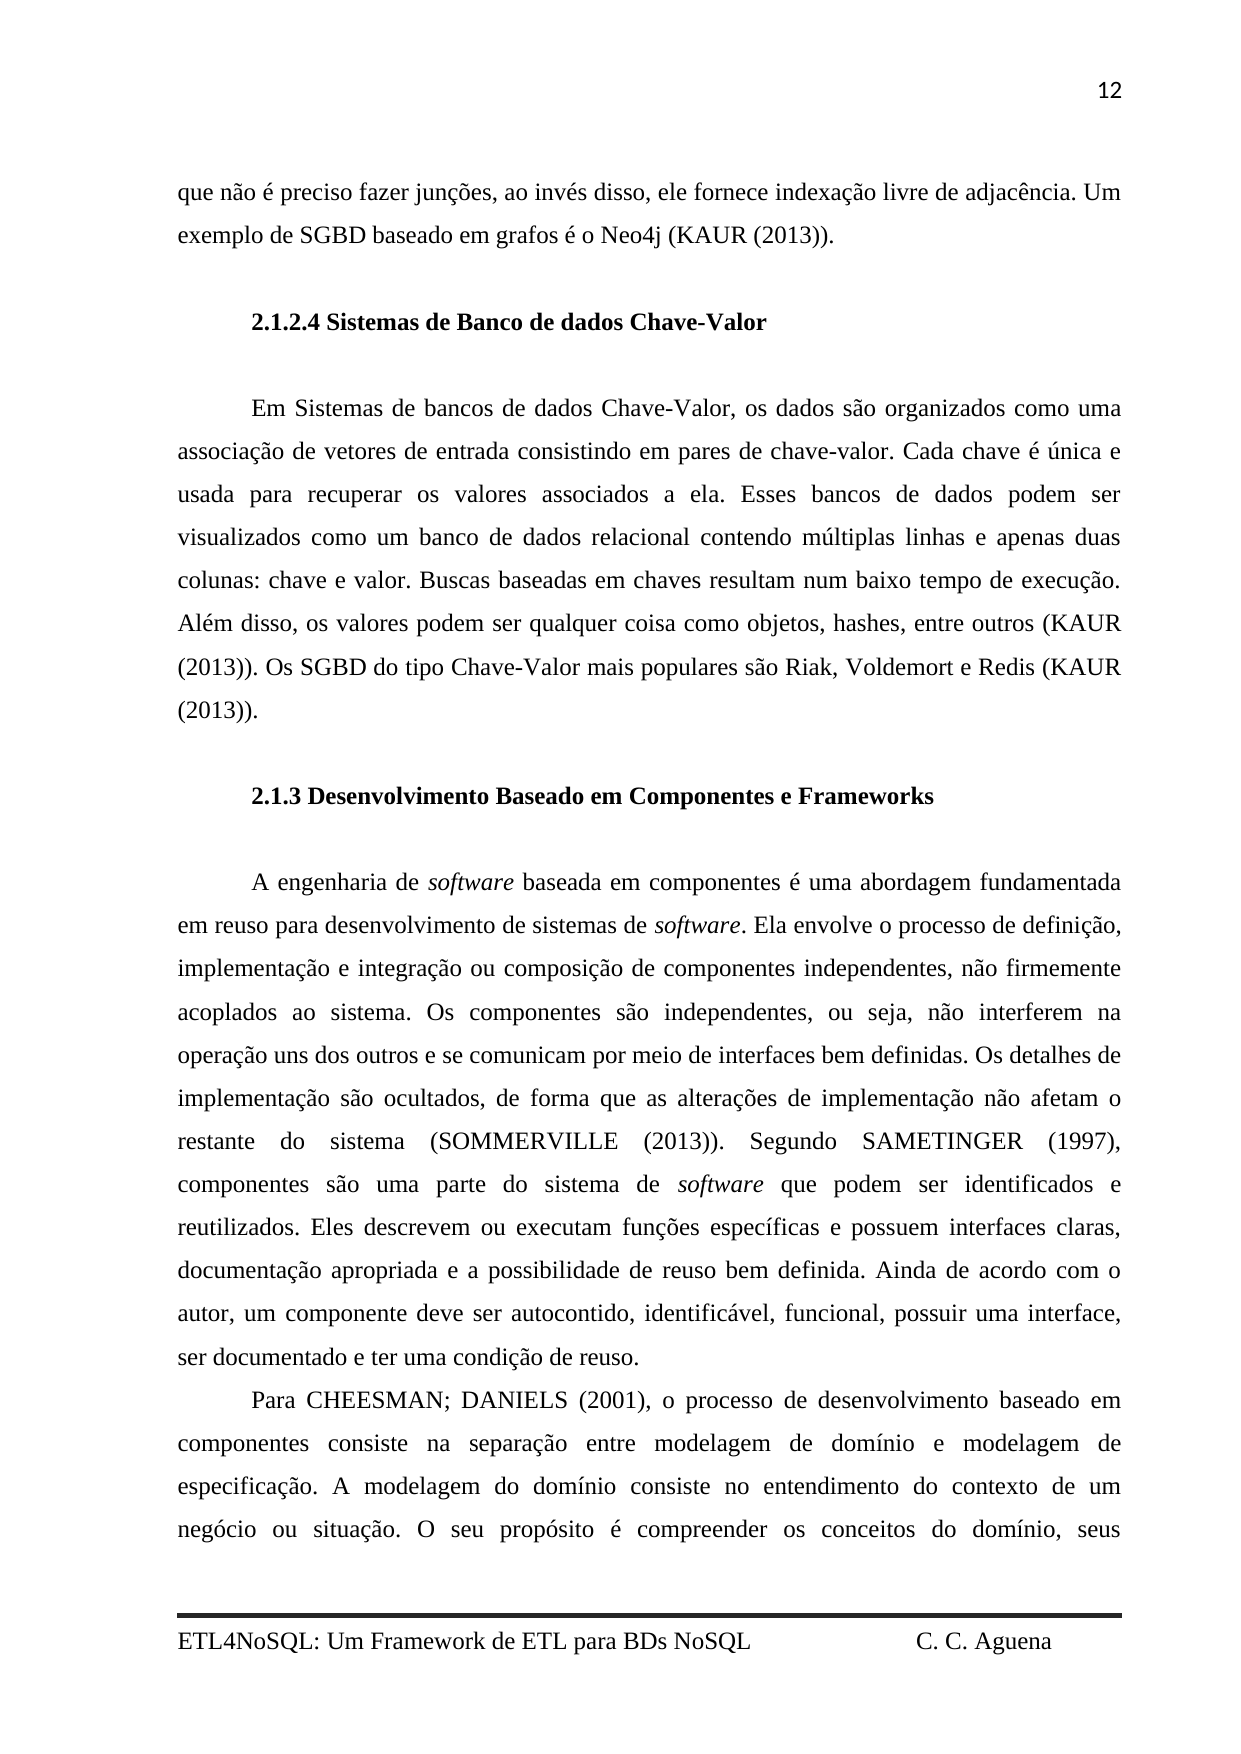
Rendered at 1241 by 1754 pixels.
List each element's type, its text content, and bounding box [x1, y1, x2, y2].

text 2.1.2.4 Sistemas de Banco de dados Chave-Valor [177, 307, 1122, 335]
text Em Sistemas de bancos de dados Chave-Valor, os dados são organizados como uma associação de vetores de entrada consistindo em pares de chave-valor. Cada chave é única e usada para recuperar os valores associados a ela. Esses bancos de dados podem ser visualizados como um banco de dados relacional contendo múltiplas linhas e apenas duas colunas: chave e valor. Buscas baseadas em chaves resultam num baixo tempo de execução. Além disso, os valores podem ser qualquer coisa como objetos, hashes, entre outros (KAUR (2013)). Os SGBD do tipo Chave-Valor mais populares são Riak, Voldemort e Redis (KAUR (2013)). [177, 393, 1122, 723]
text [177, 1385, 1122, 1543]
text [177, 177, 1122, 249]
text A engenharia de software baseada em componentes é uma abordagem fundamentada em reuso para desenvolvimento de sistemas de software. Ela envolve o processo de definição, implementação e integração ou composição de componentes independentes, não firmemente acoplados ao sistema. Os componentes são independentes, ou seja, não interferem na operação uns dos outros e se comunicam por meio de interfaces bem definidas. Os detalhes de implementação são ocultados, de forma que as alterações de implementação não afetam o restante do sistema (SOMMERVILLE (2013)). Segundo SAMETINGER (1997), componentes são uma parte do sistema de software que podem ser identificados e reutilizados. Eles descrevem ou executam funções específicas e possuem interfaces claras, documentação apropriada e a possibilidade de reuso bem definida. Ainda de acordo com o autor, um componente deve ser autocontido, identificável, funcional, possuir uma interface, ser documentado e ter uma condição de reuso. [177, 867, 1122, 1370]
text 2.1.3 Desenvolvimento Baseado em Componentes e Frameworks [177, 781, 1122, 810]
